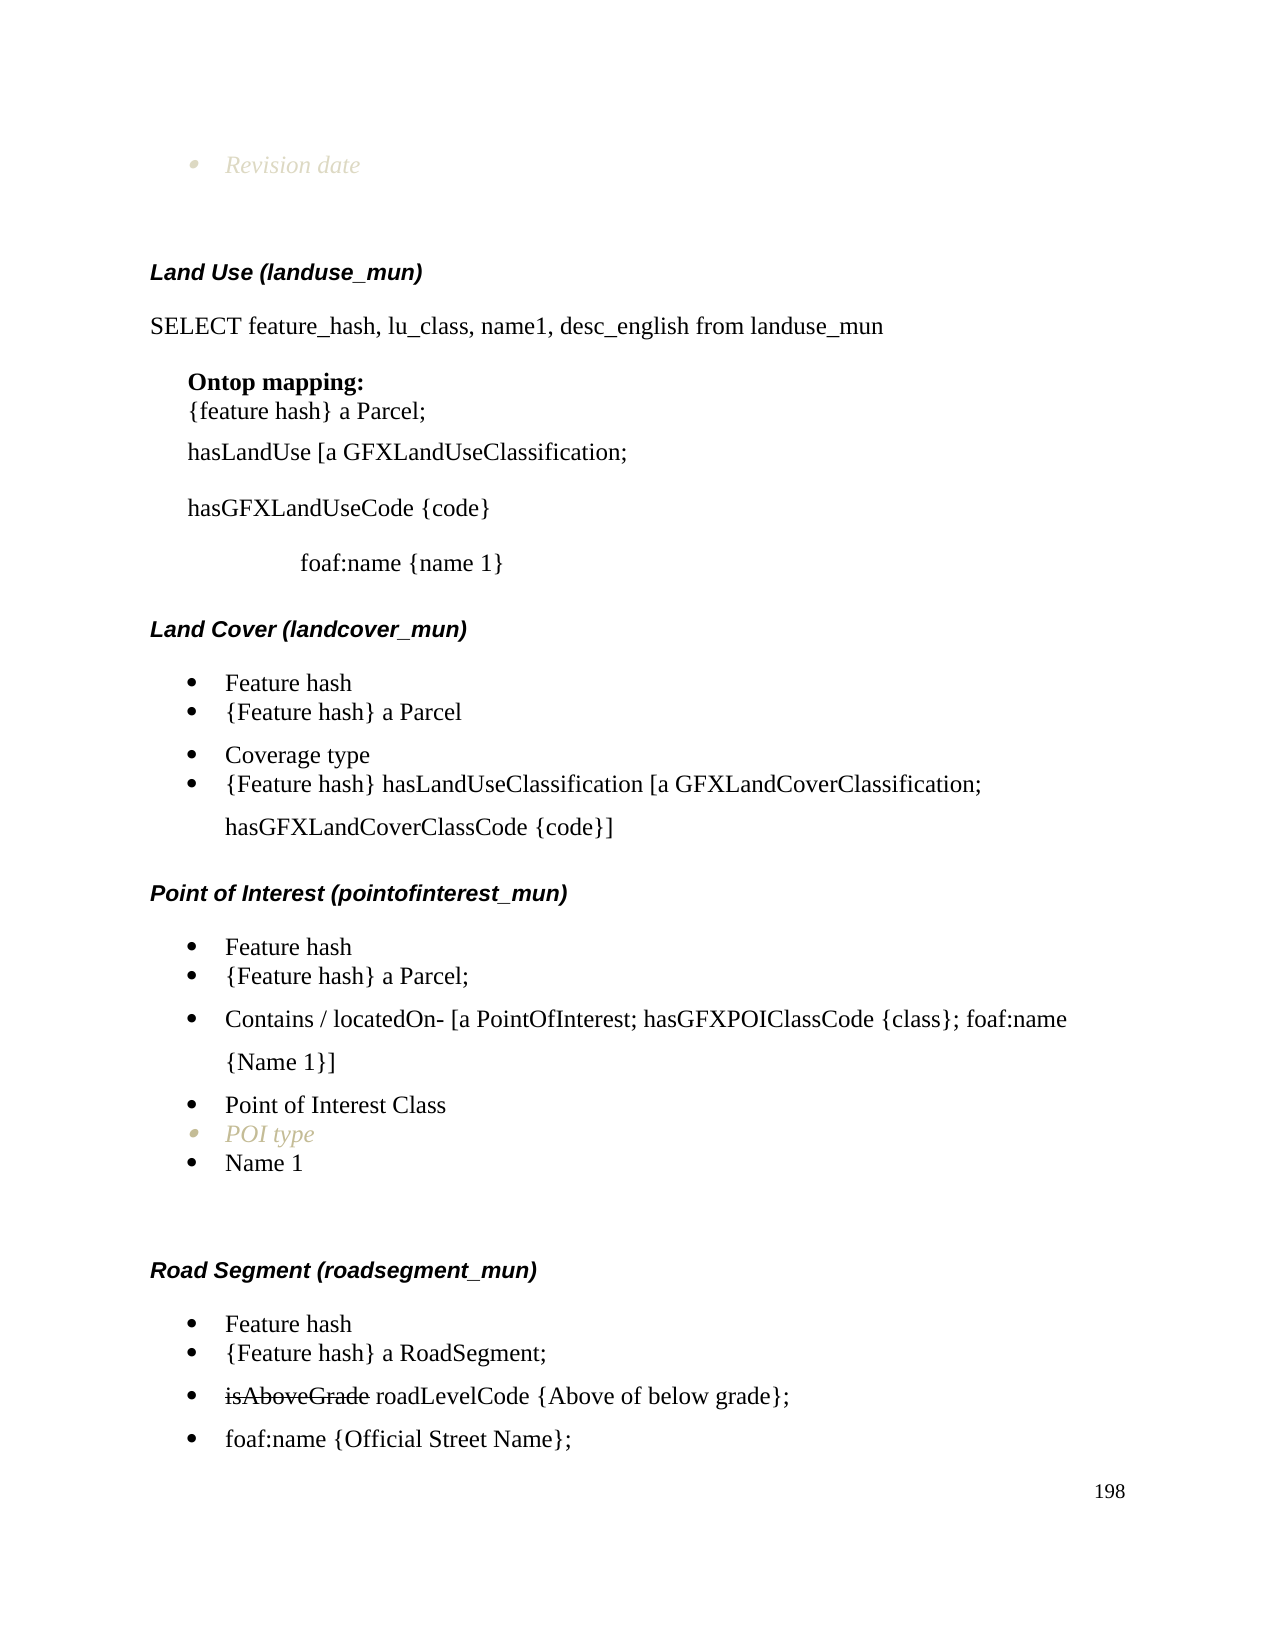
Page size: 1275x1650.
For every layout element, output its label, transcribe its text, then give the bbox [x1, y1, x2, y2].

list foaf:name {Official Street Name}; [187, 1424, 1125, 1453]
subtitle Land Cover (landcover_mun) [150, 616, 1125, 643]
list {Feature hash} a Parcel [187, 697, 1125, 726]
list isAboveGrade roadLevelCode {Above of below grade}; [187, 1381, 1125, 1410]
list {Feature hash} hasLandUseClassification [a GFXLandCoverClassification; hasGFXLandCoverClassCode {code}] [187, 769, 1125, 841]
text hasGFXLandUseCode {code} [187, 493, 1125, 521]
text hasLandUse [a GFXLandUseClassification; [187, 437, 1125, 466]
list Revision date [187, 150, 1125, 179]
list {Feature hash} a Parcel; [187, 961, 1125, 990]
list POI type [187, 1119, 1125, 1148]
list {Feature hash} a RoadSegment; [187, 1338, 1125, 1367]
list Feature hash [187, 668, 1125, 697]
list Contains / locatedOn- [a PointOfInterest; hasGFXPOIClassCode {class}; foaf:name {Name 1}] [187, 1004, 1125, 1076]
list Feature hash [187, 932, 1125, 961]
subtitle Point of Interest (pointofinterest_mun) [150, 880, 1125, 907]
subtitle Road Segment (roadsegment_mun) [150, 1257, 1125, 1283]
list Point of Interest Class [187, 1090, 1125, 1119]
list Name 1 [187, 1148, 1125, 1177]
list Coverage type [187, 740, 1125, 769]
text SELECT feature_hash, lu_class, name1, desc_english from landuse_mun [150, 311, 1125, 340]
list Feature hash [187, 1309, 1125, 1338]
list foaf:name {name 1} [300, 548, 1125, 577]
text Ontop mapping: {feature hash} a Parcel; [187, 367, 1125, 424]
subtitle Land Use (landuse_mun) [150, 259, 1125, 286]
